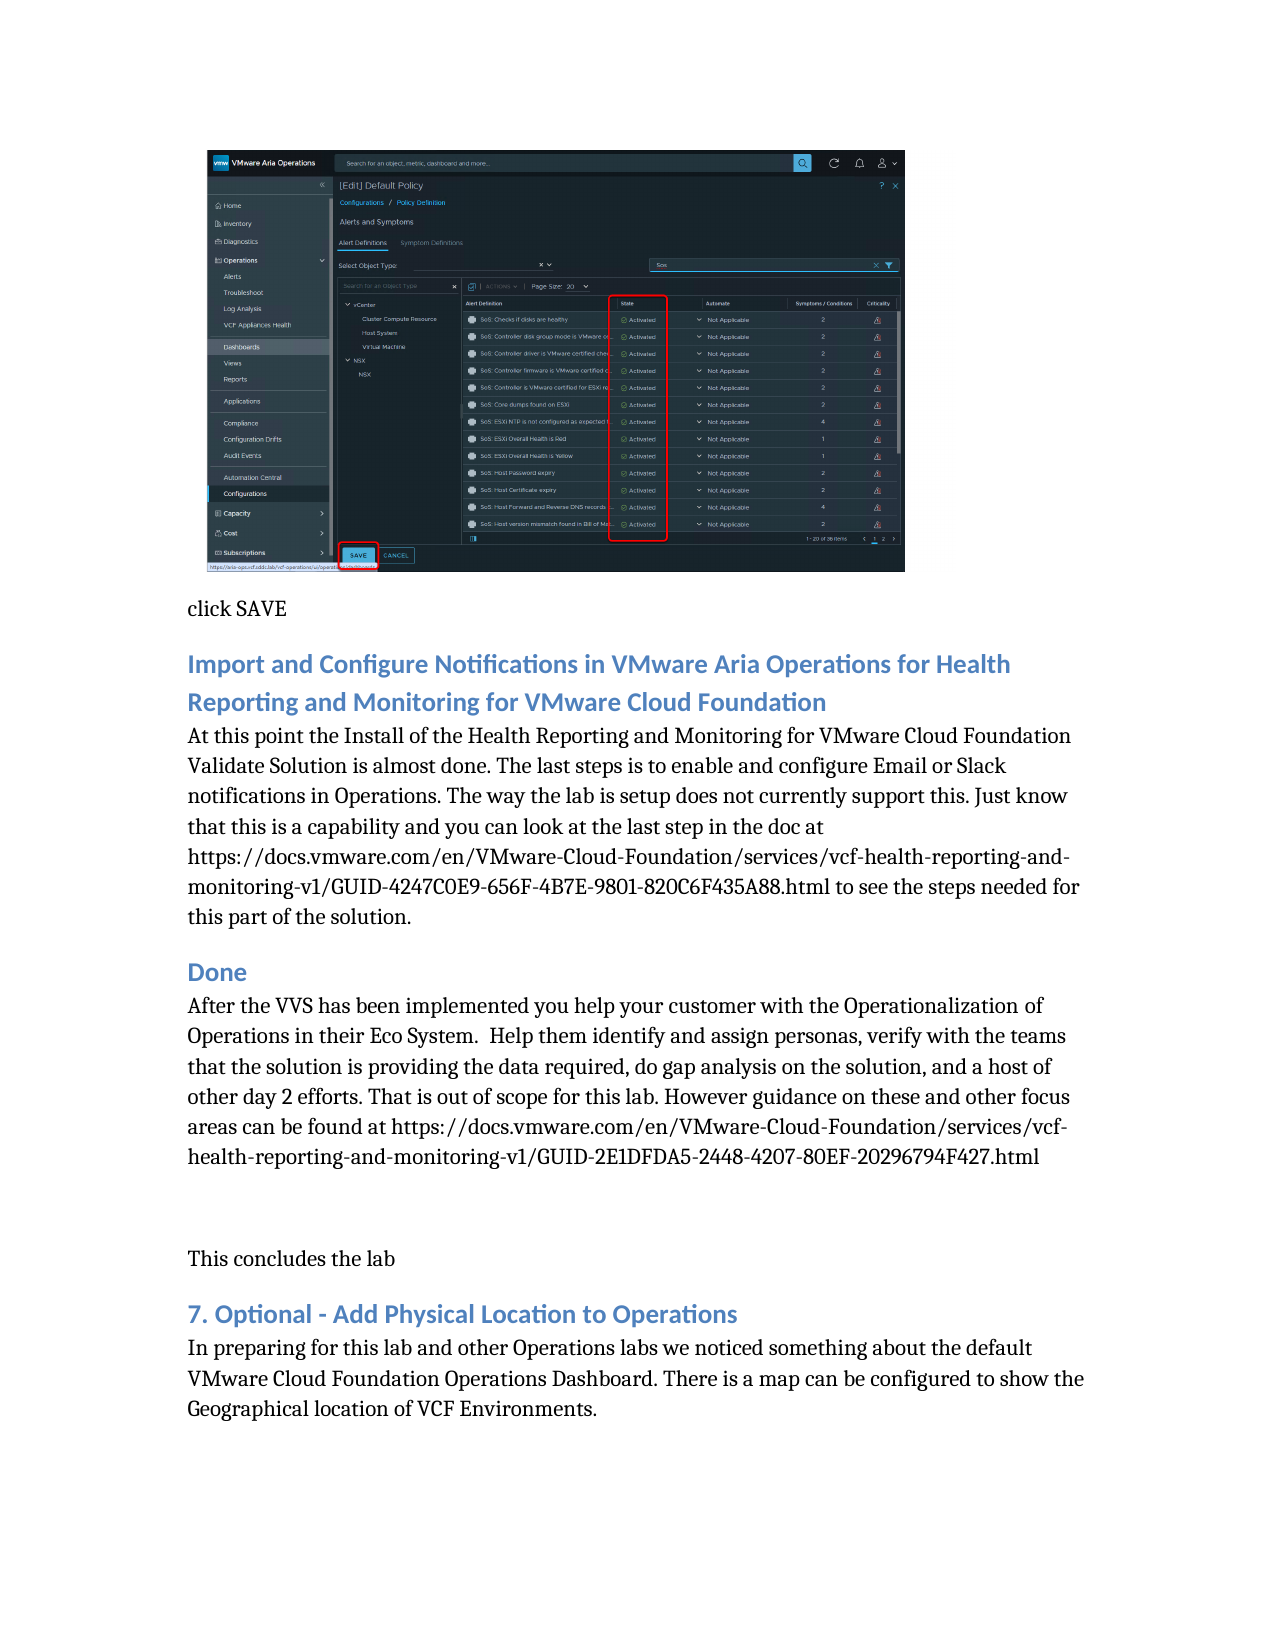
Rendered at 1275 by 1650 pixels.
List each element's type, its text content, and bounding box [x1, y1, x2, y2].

text After the VVS has been implemented you help your customer with the Operationalization of Operations in their Eco System. Help them identify and assign personas, verify with the teams that the solution is providing the data required, do gap analysis on the solution, and a host of other day 2 efforts. That is out of scope for this lab. However guidance on these and other focus areas can be found at https://docs.vmware.com/en/VMware-Cloud-Foundation/services/vcf-health-reporting-and-monitoring-v1/GUID-2E1DFDA5-2448-4207-80EF-20296794F427.html [187, 993, 1087, 1170]
text In preparing for this lab and other Operations labs we noticed something about the default VMware Cloud Foundation Operations Dashboard. There is a map can be configured to show the Geographical location of VCF Environments. [187, 1335, 1087, 1422]
text This concludes the lab [187, 1246, 1087, 1272]
picture [206, 150, 957, 572]
text click SAVE [187, 596, 1087, 622]
subtitle 7. Optional - Add Physical Location to Operations [187, 1297, 1087, 1330]
text At this point the Install of the Health Reporting and Monitoring for VMware Cloud Foundation Validate Solution is almost done. The last steps is to enable and configure Email or Slack notifications in Operations. The way the lab is setup does not currently support this. Just know that this is a capability and you can look at the last step in the doc at https://docs.vmware.com/en/VMware-Cloud-Foundation/services/vcf-health-reporting-and-monitoring-v1/GUID-4247C0E9-656F-4B7E-9801-820C6F435A88.html to see the steps needed for this part of the solution. [187, 723, 1087, 930]
subtitle Done [187, 955, 1087, 988]
subtitle Import and Configure Notifications in VMware Aria Operations for Health Reporting and Monitoring for VMware Cloud Foundation [187, 647, 1087, 718]
